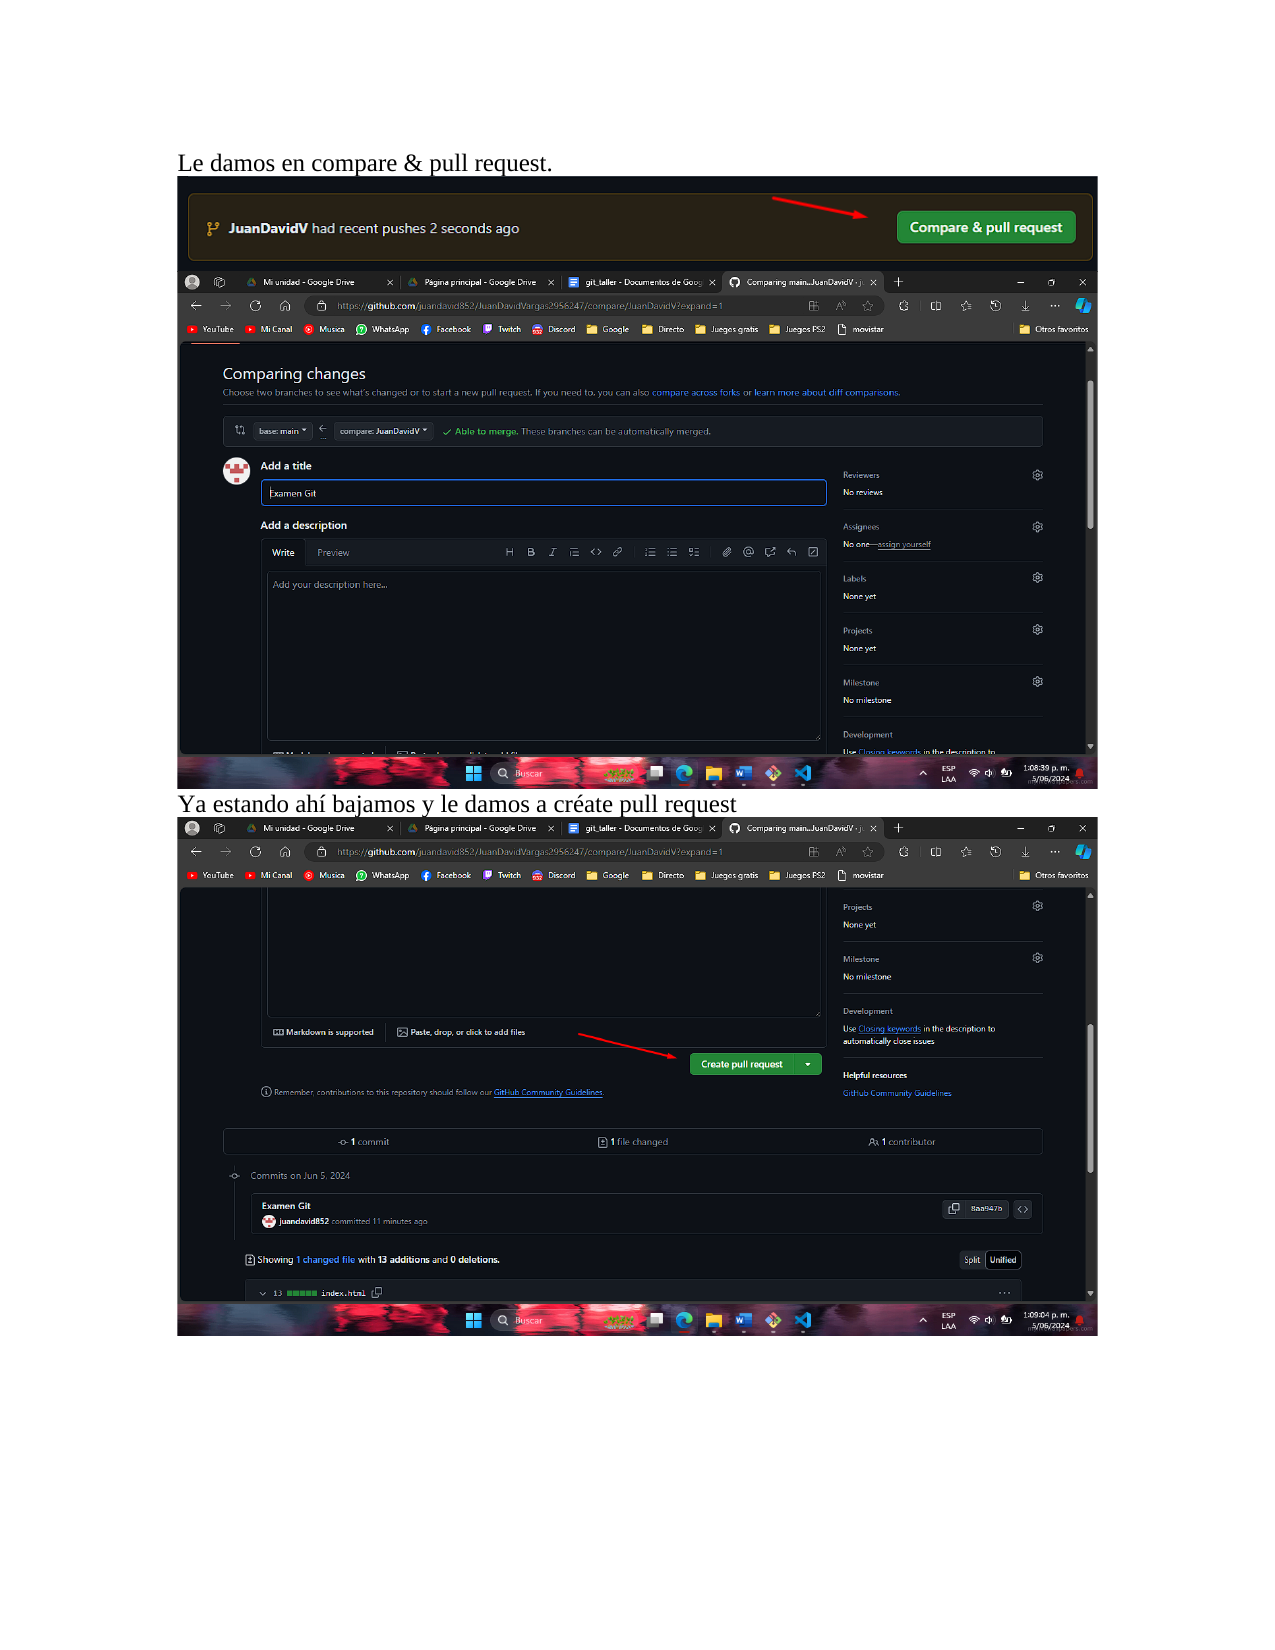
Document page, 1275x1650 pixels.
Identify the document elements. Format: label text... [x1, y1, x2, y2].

picture [177, 176, 1098, 789]
text Le damos en compare & pull request. [177, 148, 1098, 176]
picture [177, 817, 1098, 1336]
text Ya estando ahí bajamos y le damos a créate pull request [177, 789, 1098, 817]
